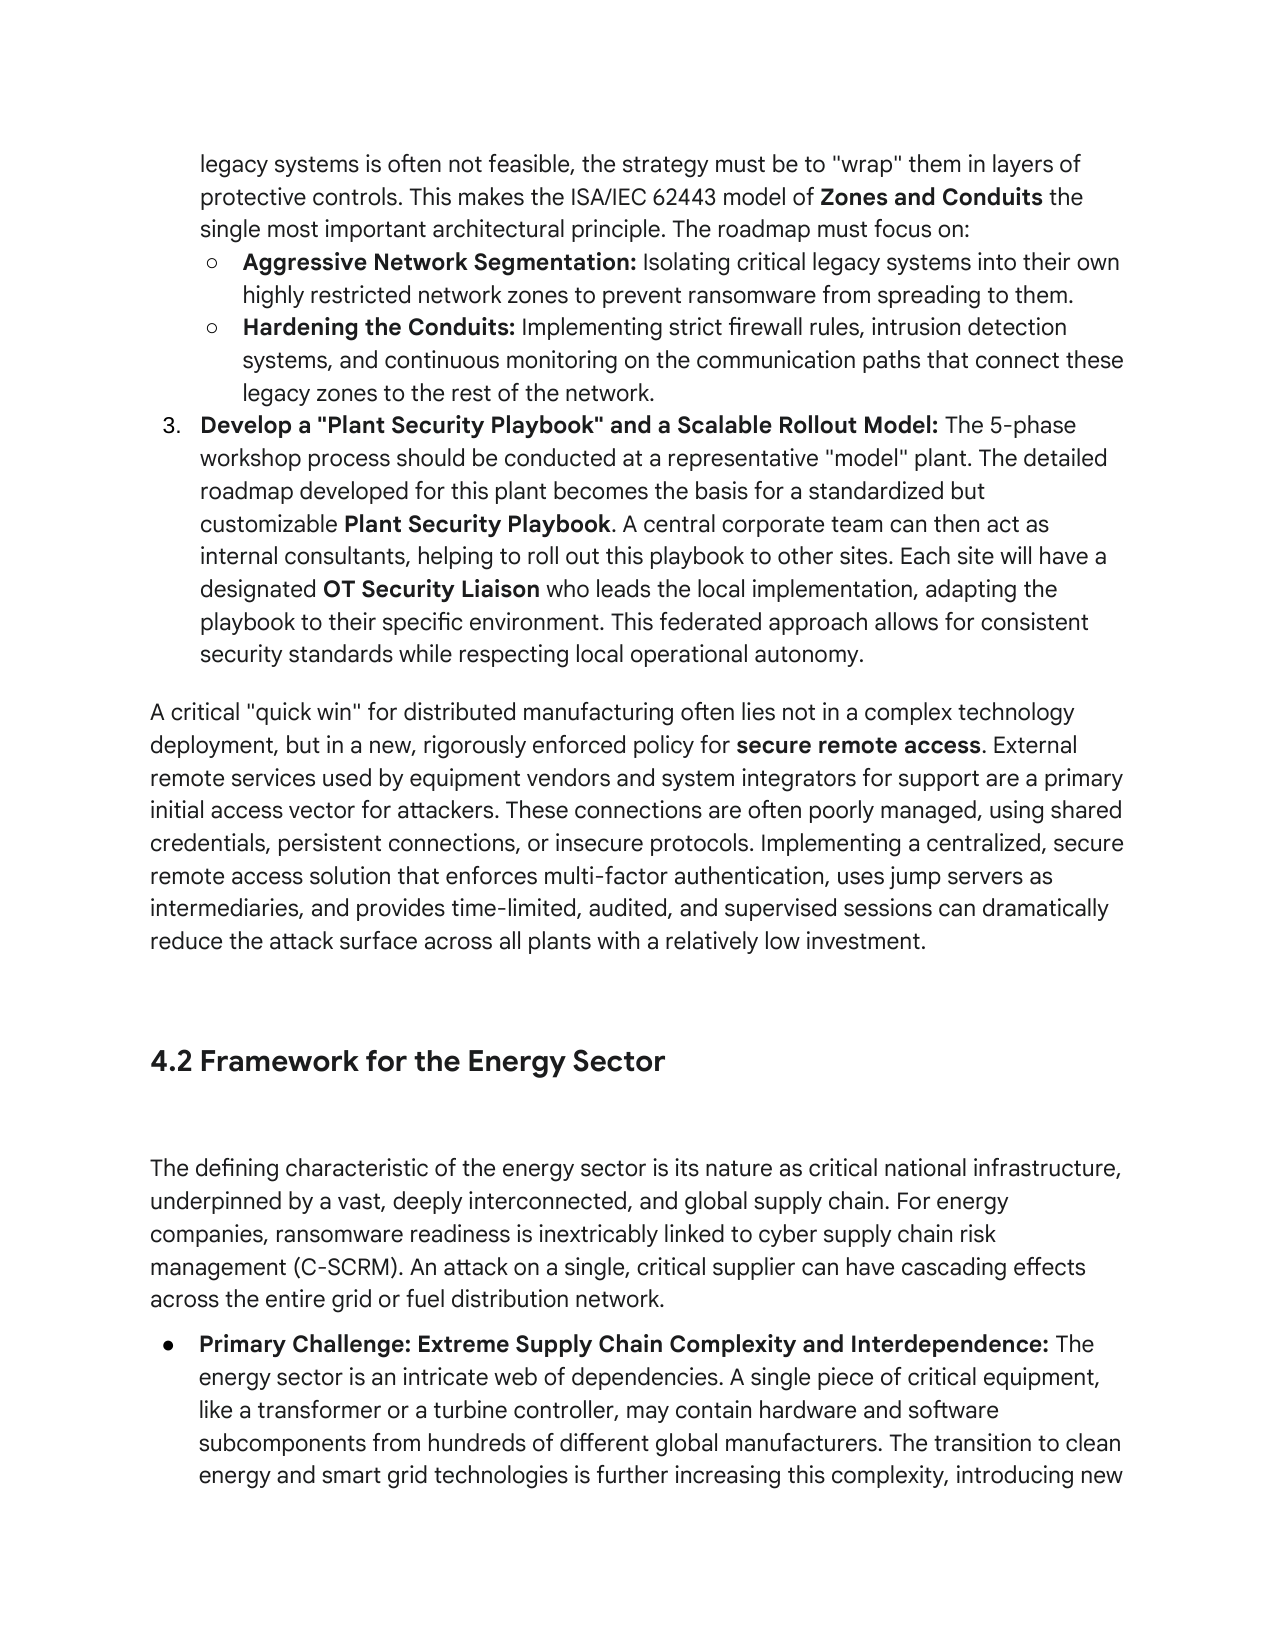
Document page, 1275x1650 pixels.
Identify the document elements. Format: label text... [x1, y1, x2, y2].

text The defining characteristic of the energy sector is its nature as critical national infrastructure, underpinned by a vast, deeply interconnected, and global supply chain. For energy companies, ransomware readiness is inextricably linked to cyber supply chain risk management (C-SCRM). An attack on a single, critical supplier can have cascading effects across the entire grid or fuel distribution network. [150, 1154, 1125, 1314]
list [162, 150, 1125, 244]
text A critical "quick win" for distributed manufacturing often lies not in a complex technology deployment, but in a new, rigorously enforced policy for secure remote access. External remote services used by equipment vendors and system integrators for support are a primary initial access vector for attackers. These connections are often poorly managed, using shared credentials, persistent connections, or insecure protocols. Implementing a centralized, secure remote access solution that enforces multi-factor authentication, uses jump servers as intermediaries, and provides time-limited, audited, and supervised sessions can dramatically reduce the attack surface across all plants with a relatively low investment. [150, 698, 1125, 956]
list Aggressive Network Segmentation: Isolating critical legacy systems into their own highly restricted network zones to prevent ransomware from spreading to them. [205, 248, 1125, 309]
list Develop a "Plant Security Playbook" and a Scalable Rollout Model: The 5-phase workshop process should be conducted at a representative "model" plant. The detailed roadmap developed for this plant becomes the basis for a standardized but customizable Plant Security Playbook. A central corporate team can then act as internal consultants, helping to roll out this playbook to other sites. Each site will have a designated OT Security Liaison who leads the local implementation, adapting the playbook to their specific environment. This federated approach allows for consistent security standards while respecting local operational autonomy. [162, 412, 1125, 669]
list Hardening the Conduits: Implementing strict firewall rules, intrusion detection systems, and continuous monitoring on the communication paths that connect these legacy zones to the rest of the network. [205, 313, 1125, 408]
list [161, 1331, 1125, 1490]
subtitle 4.2 Framework for the Energy Sector [150, 1043, 1125, 1079]
